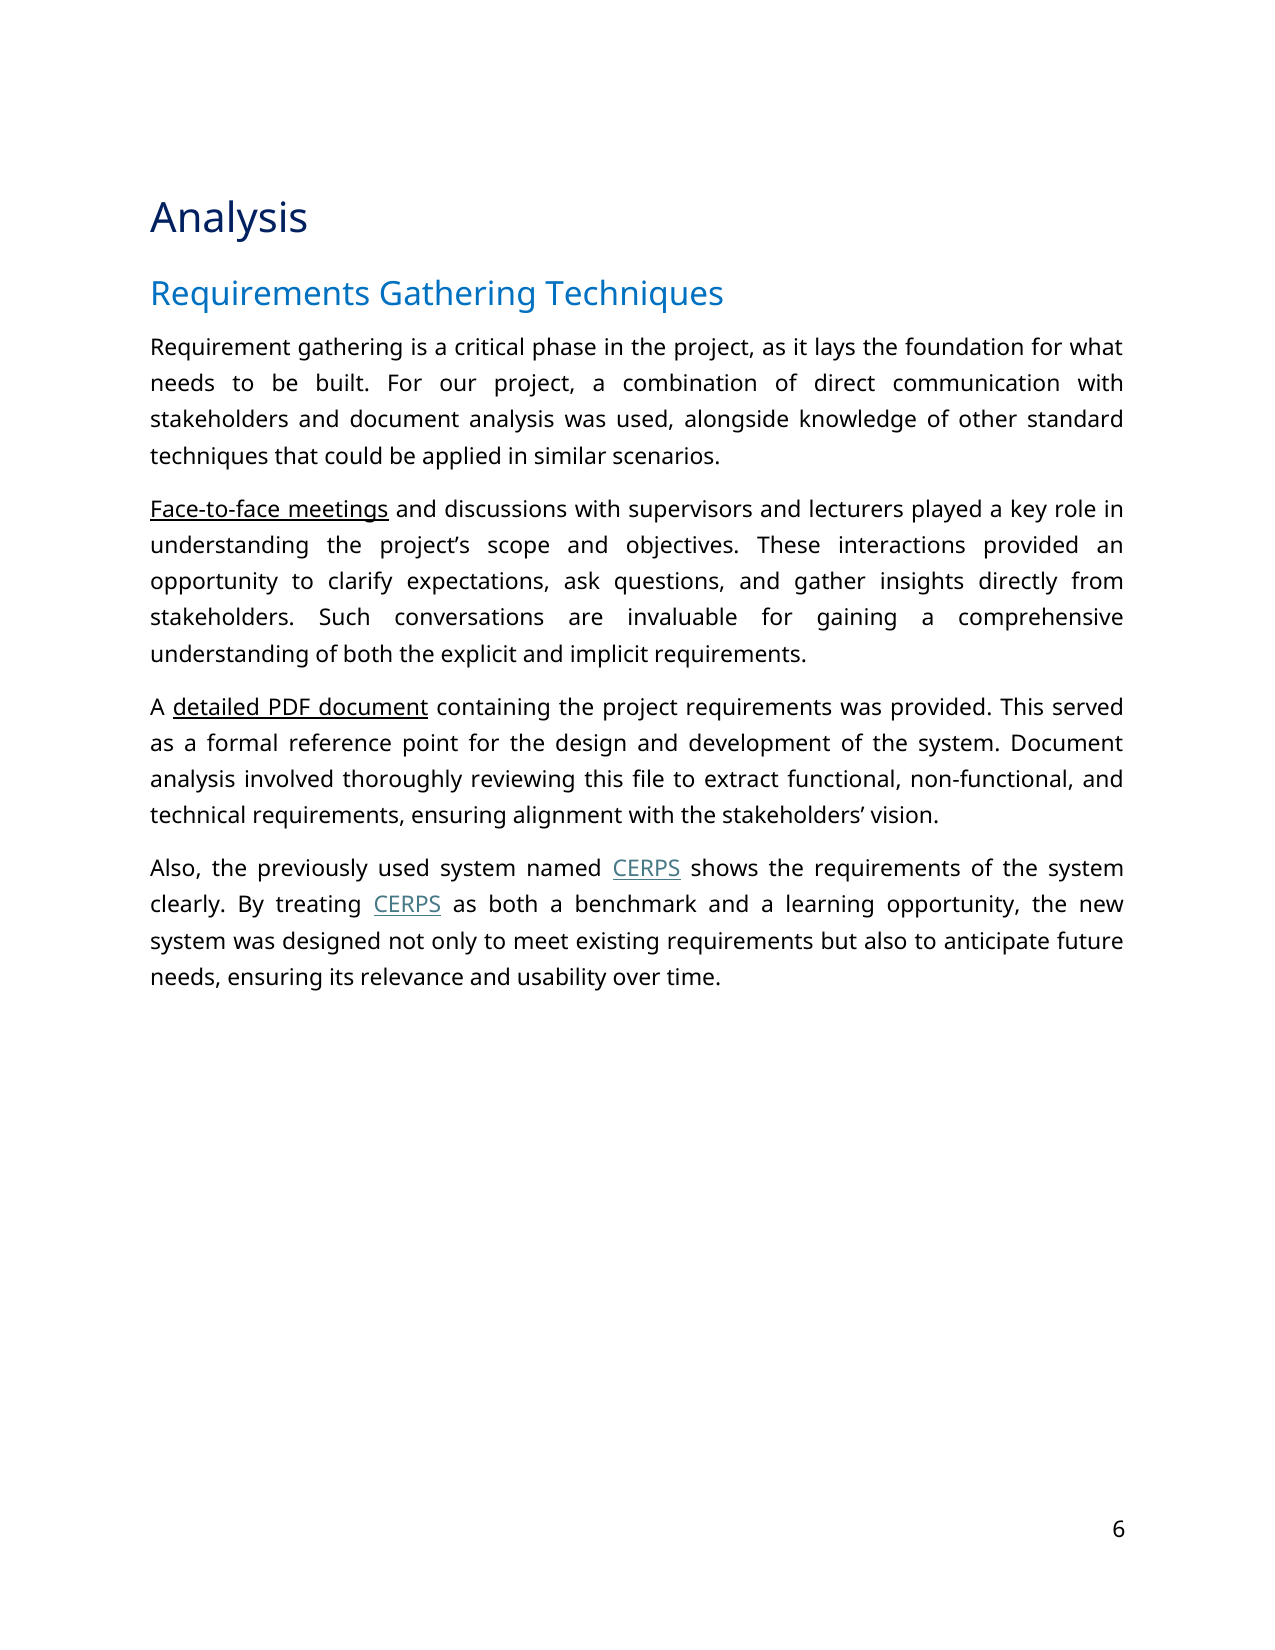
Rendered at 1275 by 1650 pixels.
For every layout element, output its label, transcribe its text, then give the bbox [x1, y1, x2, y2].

text A detailed PDF document containing the project requirements was provided. This served as a formal reference point for the design and development of the system. Document analysis involved thoroughly reviewing this file to extract functional, non-functional, and technical requirements, ensuring alignment with the stakeholders’ vision. [150, 691, 1125, 831]
subtitle Analysis [150, 187, 1125, 244]
subtitle Requirements Gathering Techniques [150, 270, 1125, 315]
text Face-to-face meetings and discussions with supervisors and lecturers played a key role in understanding the project’s scope and objectives. These interactions provided an opportunity to clarify expectations, ask questions, and gather insights directly from stakeholders. Such conversations are invaluable for gaining a comprehensive understanding of both the explicit and implicit requirements. [150, 493, 1125, 669]
text Requirement gathering is a critical phase in the project, as it lays the foundation for what needs to be built. For our project, a combination of direct communication with stakeholders and document analysis was used, alongside knowledge of other standard techniques that could be applied in similar scenarios. [150, 331, 1125, 471]
text Also, the previously used system named CERPS shows the requirements of the system clearly. By treating CERPS as both a benchmark and a learning opportunity, the new system was designed not only to meet existing requirements but also to anticipate future needs, ensuring its relevance and usability over time. [150, 852, 1125, 992]
